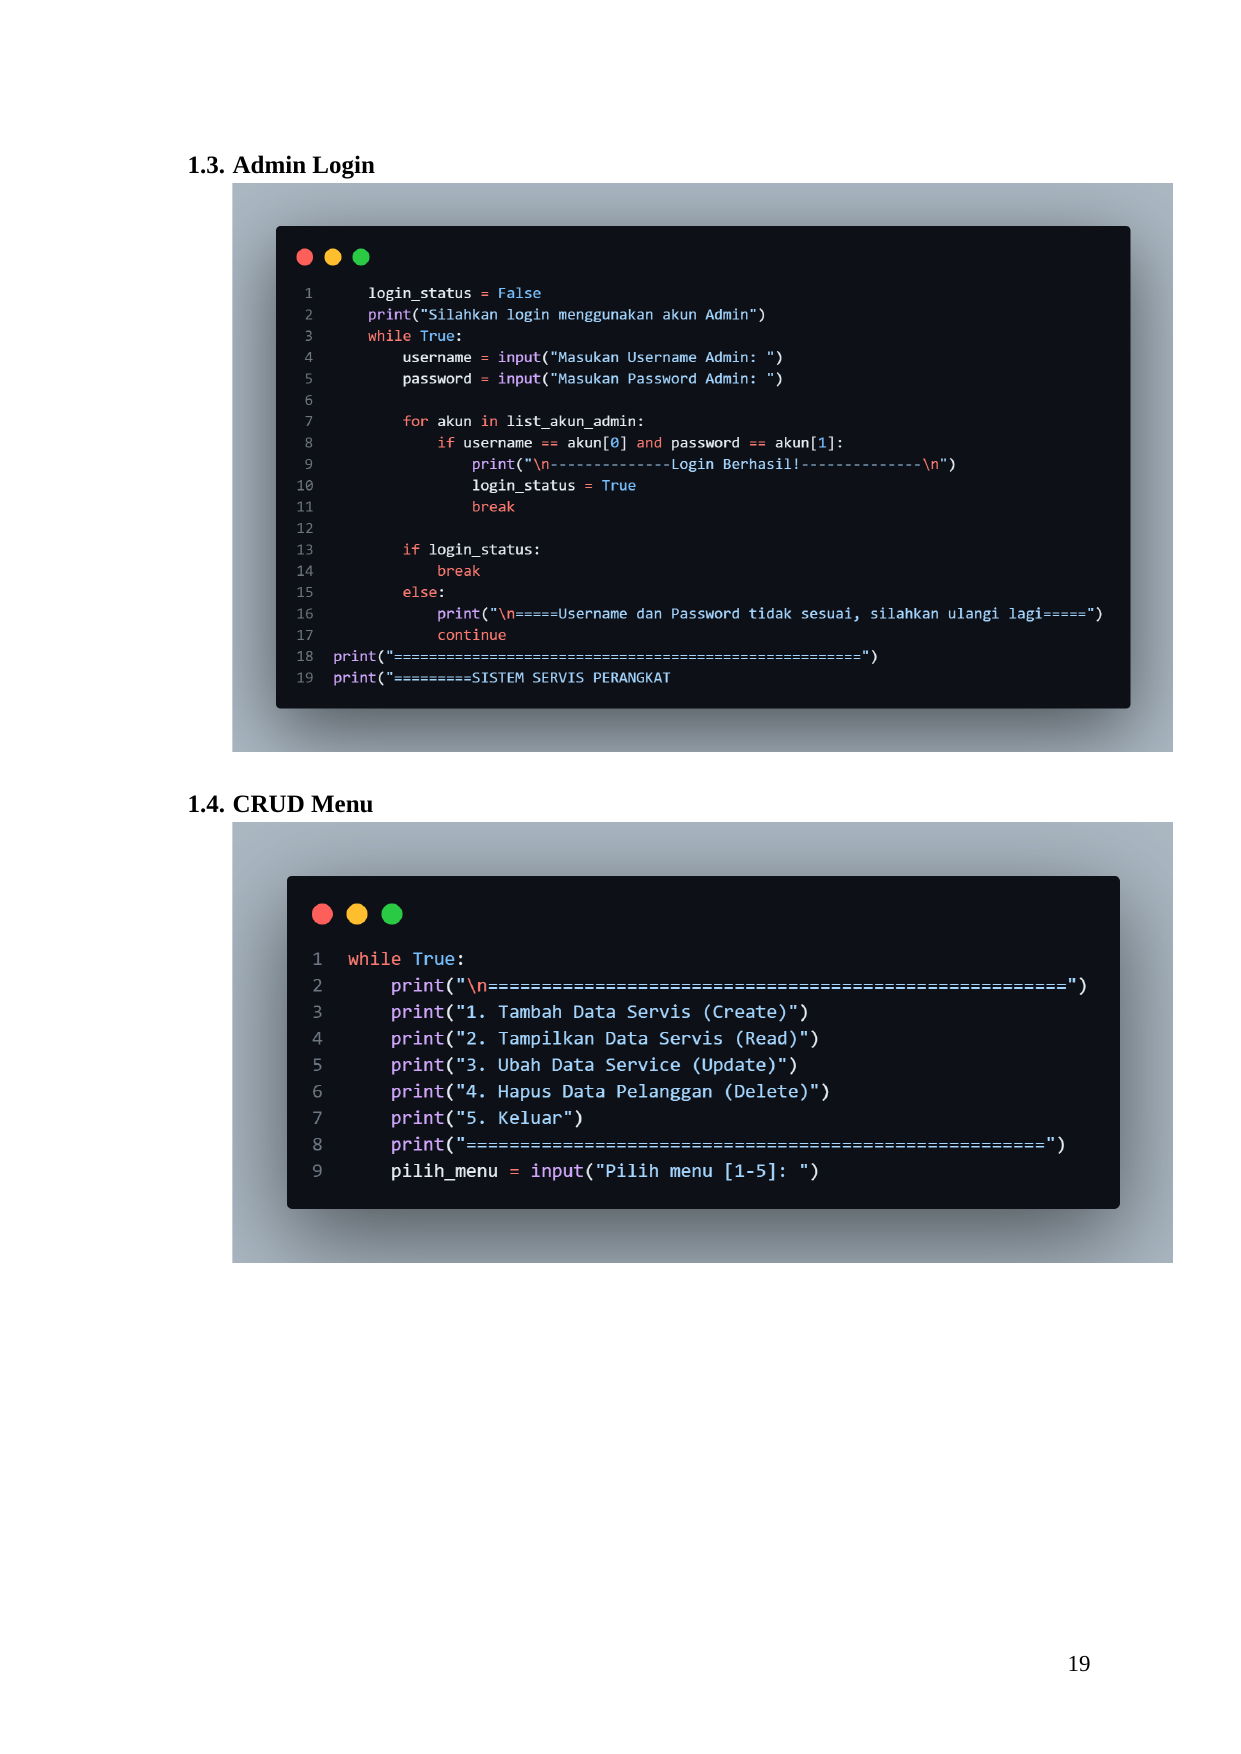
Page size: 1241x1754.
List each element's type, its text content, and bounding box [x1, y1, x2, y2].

picture [232, 822, 1173, 1263]
list Admin Login [187, 150, 1090, 179]
list CRUD Menu [187, 789, 1090, 818]
picture [232, 183, 1173, 752]
